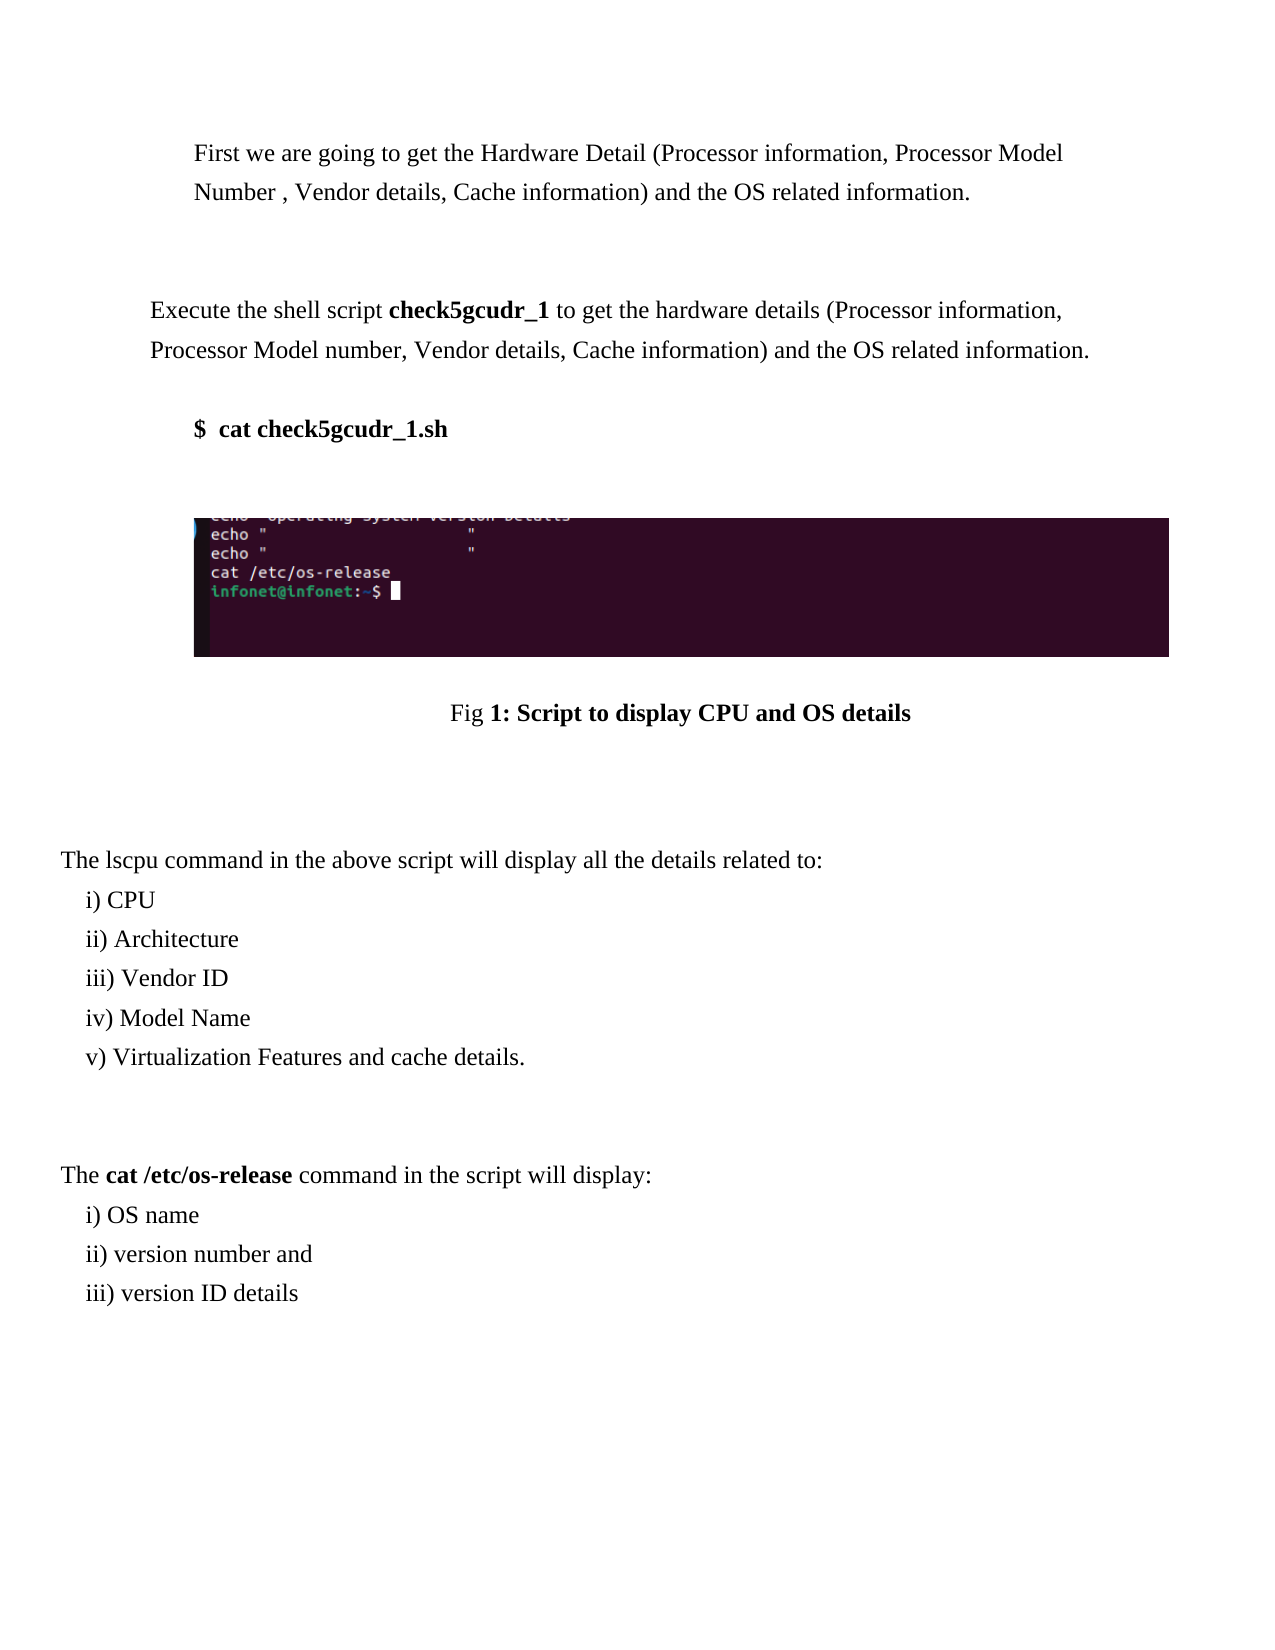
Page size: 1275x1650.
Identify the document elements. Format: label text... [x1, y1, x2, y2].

text i) OS name [97, 1212, 1125, 1226]
text i) CPU [60, 897, 97, 911]
text ii) Architecture [104, 936, 1125, 950]
text Number , Vendor details, Cache information) and the OS related information. [194, 189, 645, 204]
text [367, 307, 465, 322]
text v) Virtualization Features and cache details. [103, 1054, 1125, 1068]
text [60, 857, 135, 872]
text Fig 1: Script to display CPU and OS details [685, 710, 1125, 725]
text The lscpu command in the above script will display all the details related to: [537, 857, 1125, 872]
text i) CPU [97, 897, 1125, 911]
text First we are going to get the Hardware Detail (Processor information, Processor Model [655, 150, 1125, 164]
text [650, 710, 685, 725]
text The cat /etc/os-release command in the script will display: [605, 1172, 1125, 1187]
text Fig 1: Script to display CPU and OS details [194, 710, 561, 725]
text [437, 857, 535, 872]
text The cat /etc/os-release command in the script will display: [60, 1172, 504, 1187]
picture [193, 518, 1169, 657]
text $ cat check5gcudr_1.sh [334, 426, 1125, 440]
text Processor Model number, Vendor details, Cache information) and the OS related information. [150, 347, 764, 361]
text ii) version number and [104, 1251, 1125, 1265]
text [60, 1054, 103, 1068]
text Number , Vendor details, Cache information) and the OS related information. [644, 189, 1125, 204]
text First we are going to get the Hardware Detail (Processor information, Processor Model [194, 150, 656, 164]
text $ cat check5gcudr_1.sh [194, 426, 333, 440]
text iv) Model Name [110, 1015, 1125, 1029]
text Execute the shell script check5gcudr_1 to get the hardware details (Processor information, [466, 307, 1125, 322]
text iii) version ID details [110, 1290, 1125, 1305]
text iii) Vendor ID [110, 975, 1125, 990]
